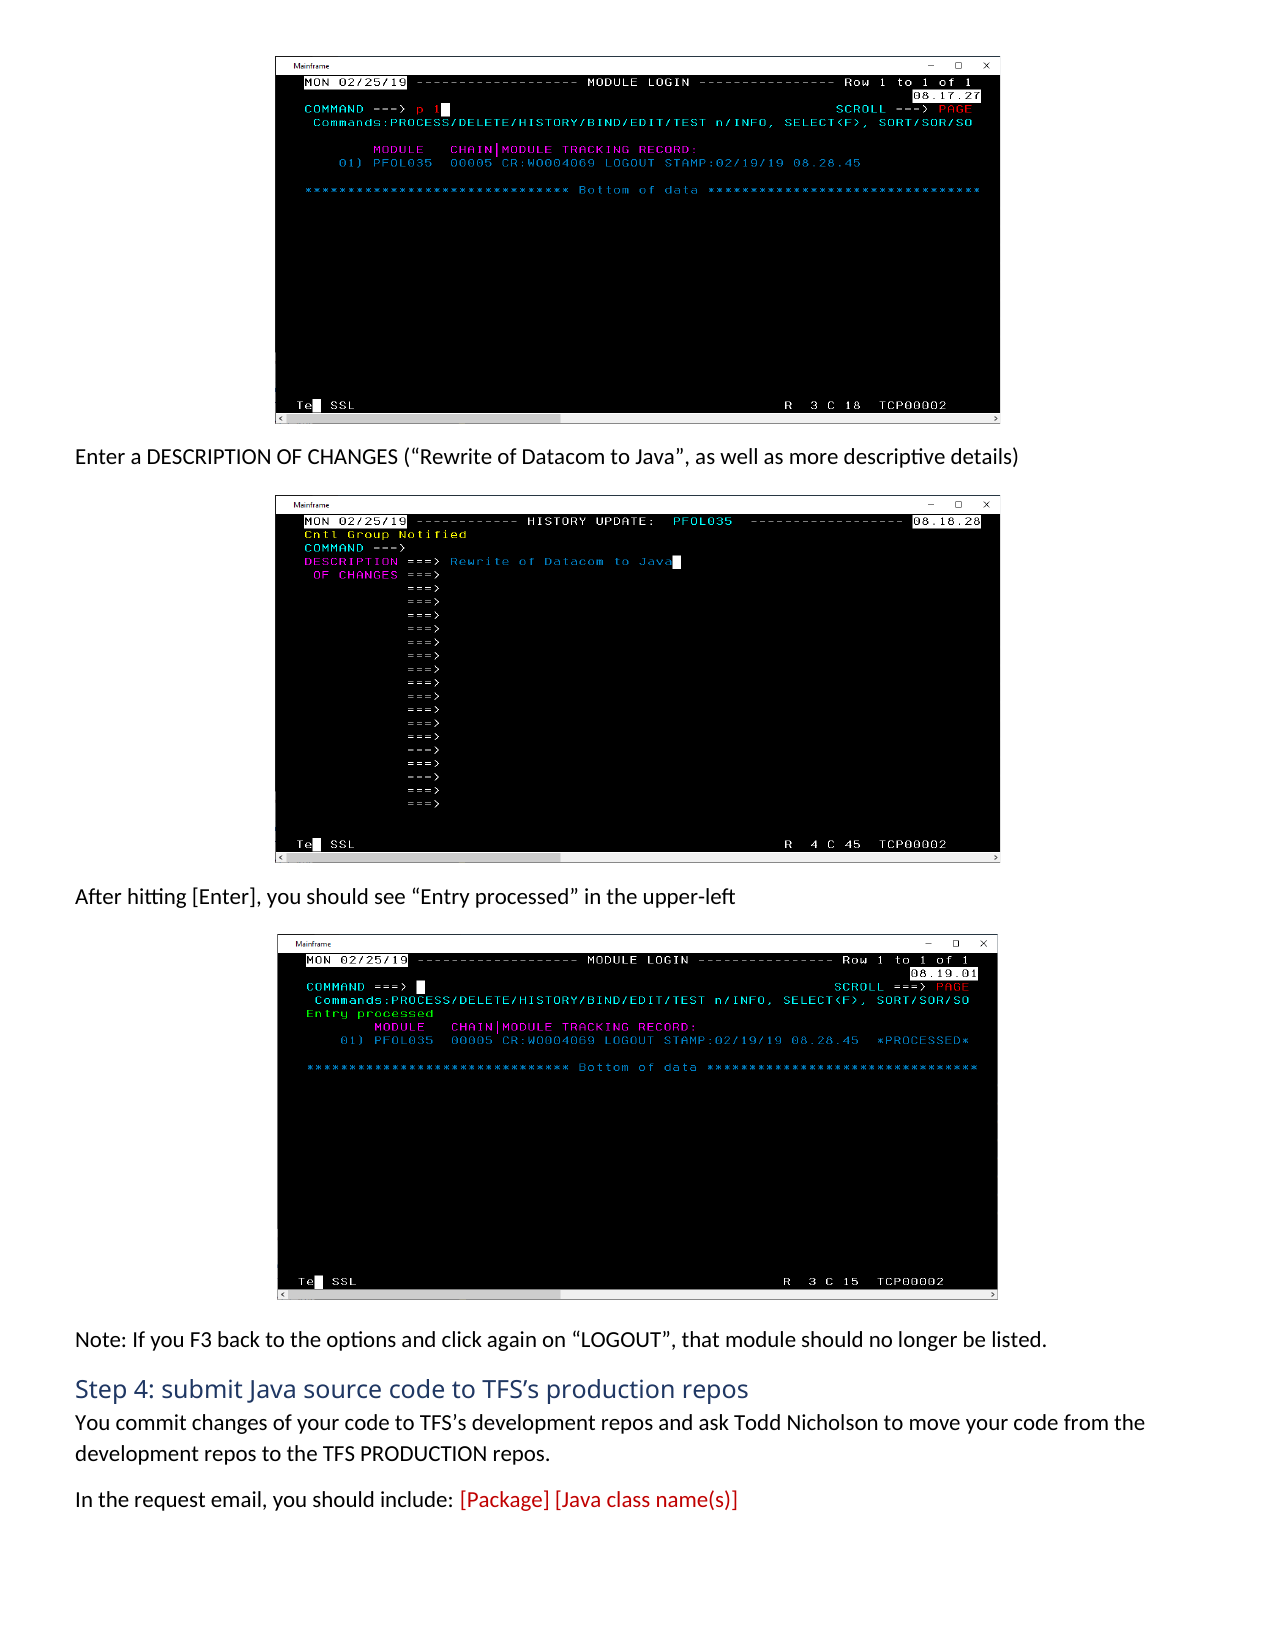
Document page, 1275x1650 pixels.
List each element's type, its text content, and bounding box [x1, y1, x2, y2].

subtitle Step 4: submit Java source code to TFS’s production repos [75, 1372, 1200, 1406]
text After hitting [Enter], you should see “Entry processed” in the upper-left [75, 882, 1200, 910]
text You commit changes of your code to TFS’s development repos and ask Todd Nicholson to move your code from the development repos to the TFS PRODUCTION repos. [75, 1408, 1200, 1467]
text Enter a DESCRIPTION OF CHANGES (“Rewrite of Datacom to Java”, as well as more descriptive details) [75, 442, 1200, 471]
text Note: If you F3 back to the options and click again on “LOGOUT”, that module should no longer be listed. [75, 1325, 1200, 1353]
picture [277, 934, 998, 1300]
picture [275, 56, 1001, 424]
text In the request email, you should include: [Package] [Java class name(s)] [75, 1486, 1200, 1513]
picture [275, 495, 1001, 863]
